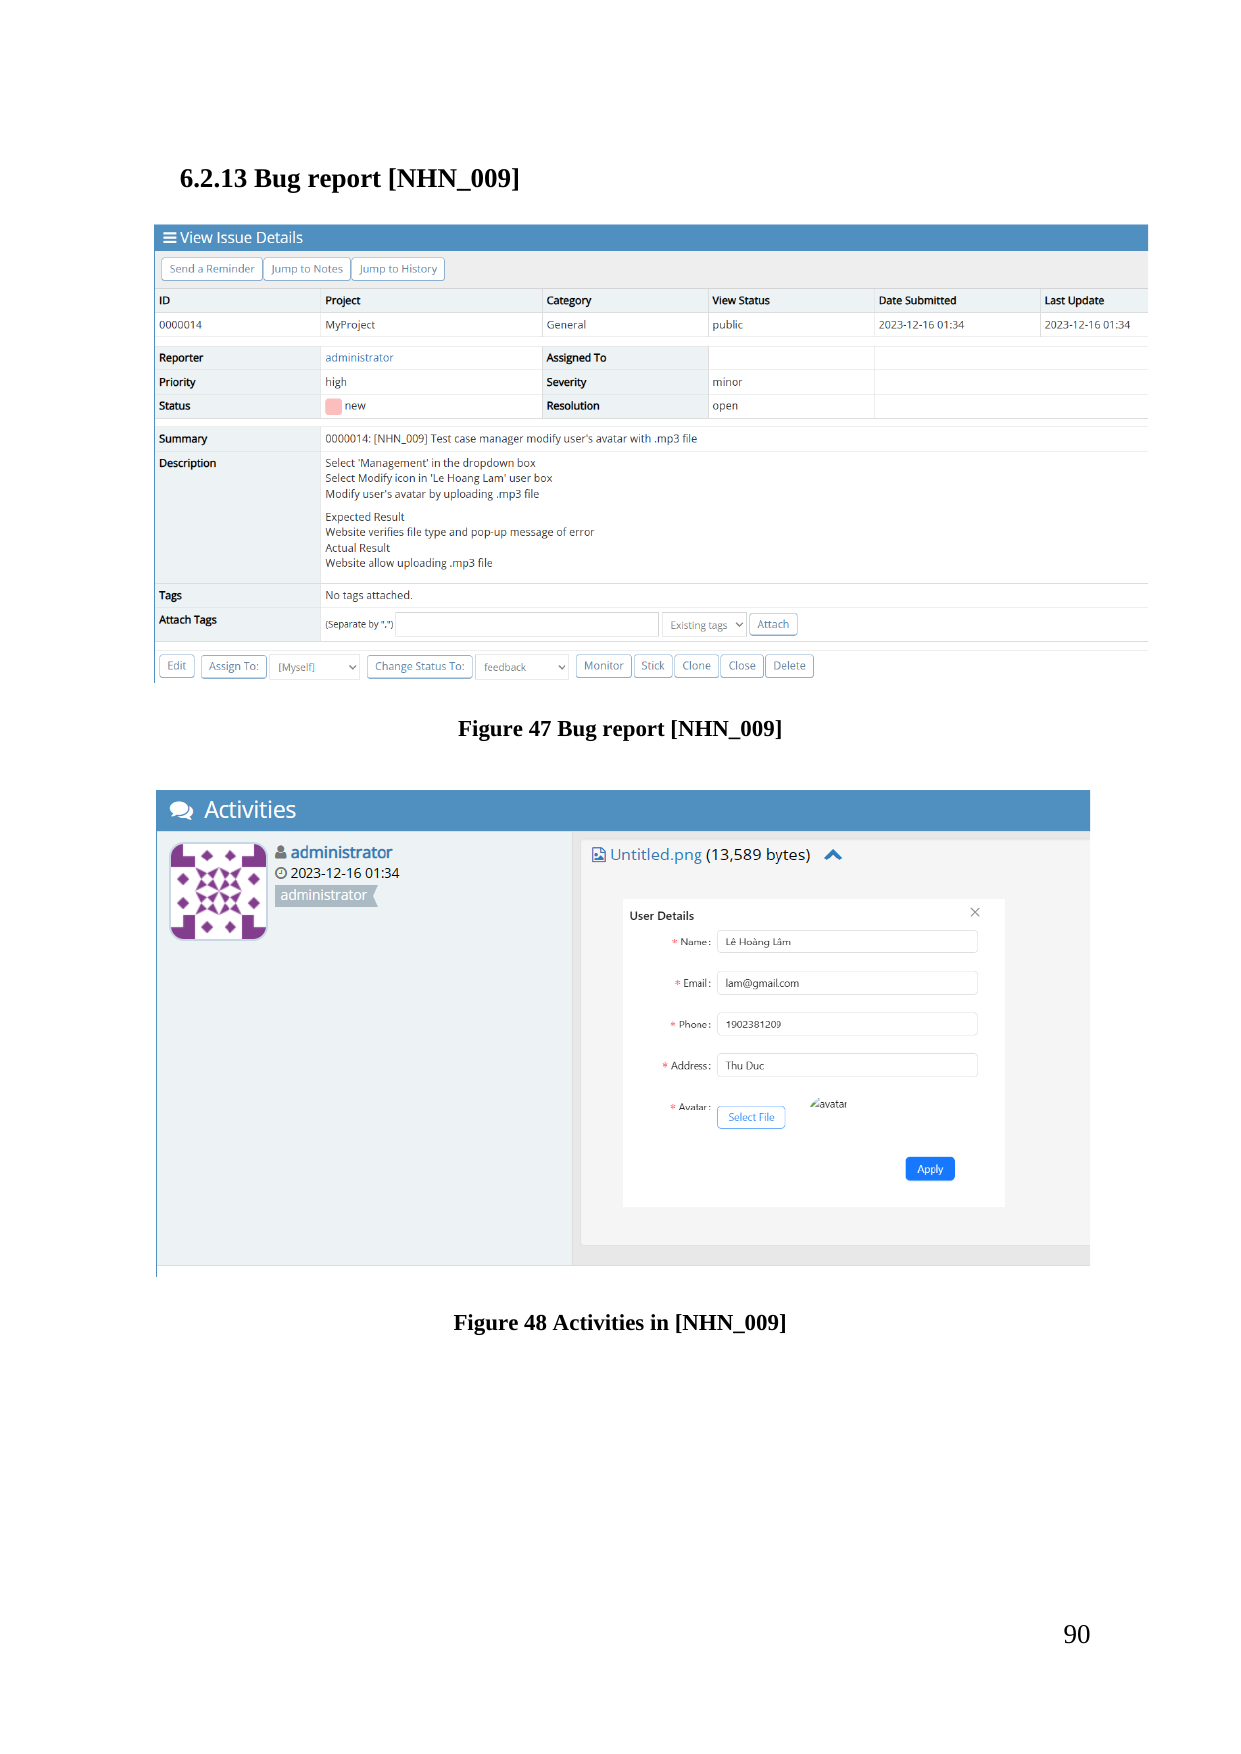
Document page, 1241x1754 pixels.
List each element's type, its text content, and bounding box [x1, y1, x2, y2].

picture [150, 221, 1149, 683]
subtitle 6.2.13 Bug report [NHN_009] [179, 162, 1090, 194]
text Figure 47 Bug report [NHN_009] [150, 715, 1090, 742]
text Figure 48 Activities in [NHN_009] [150, 1309, 1090, 1335]
picture [150, 775, 1091, 1277]
